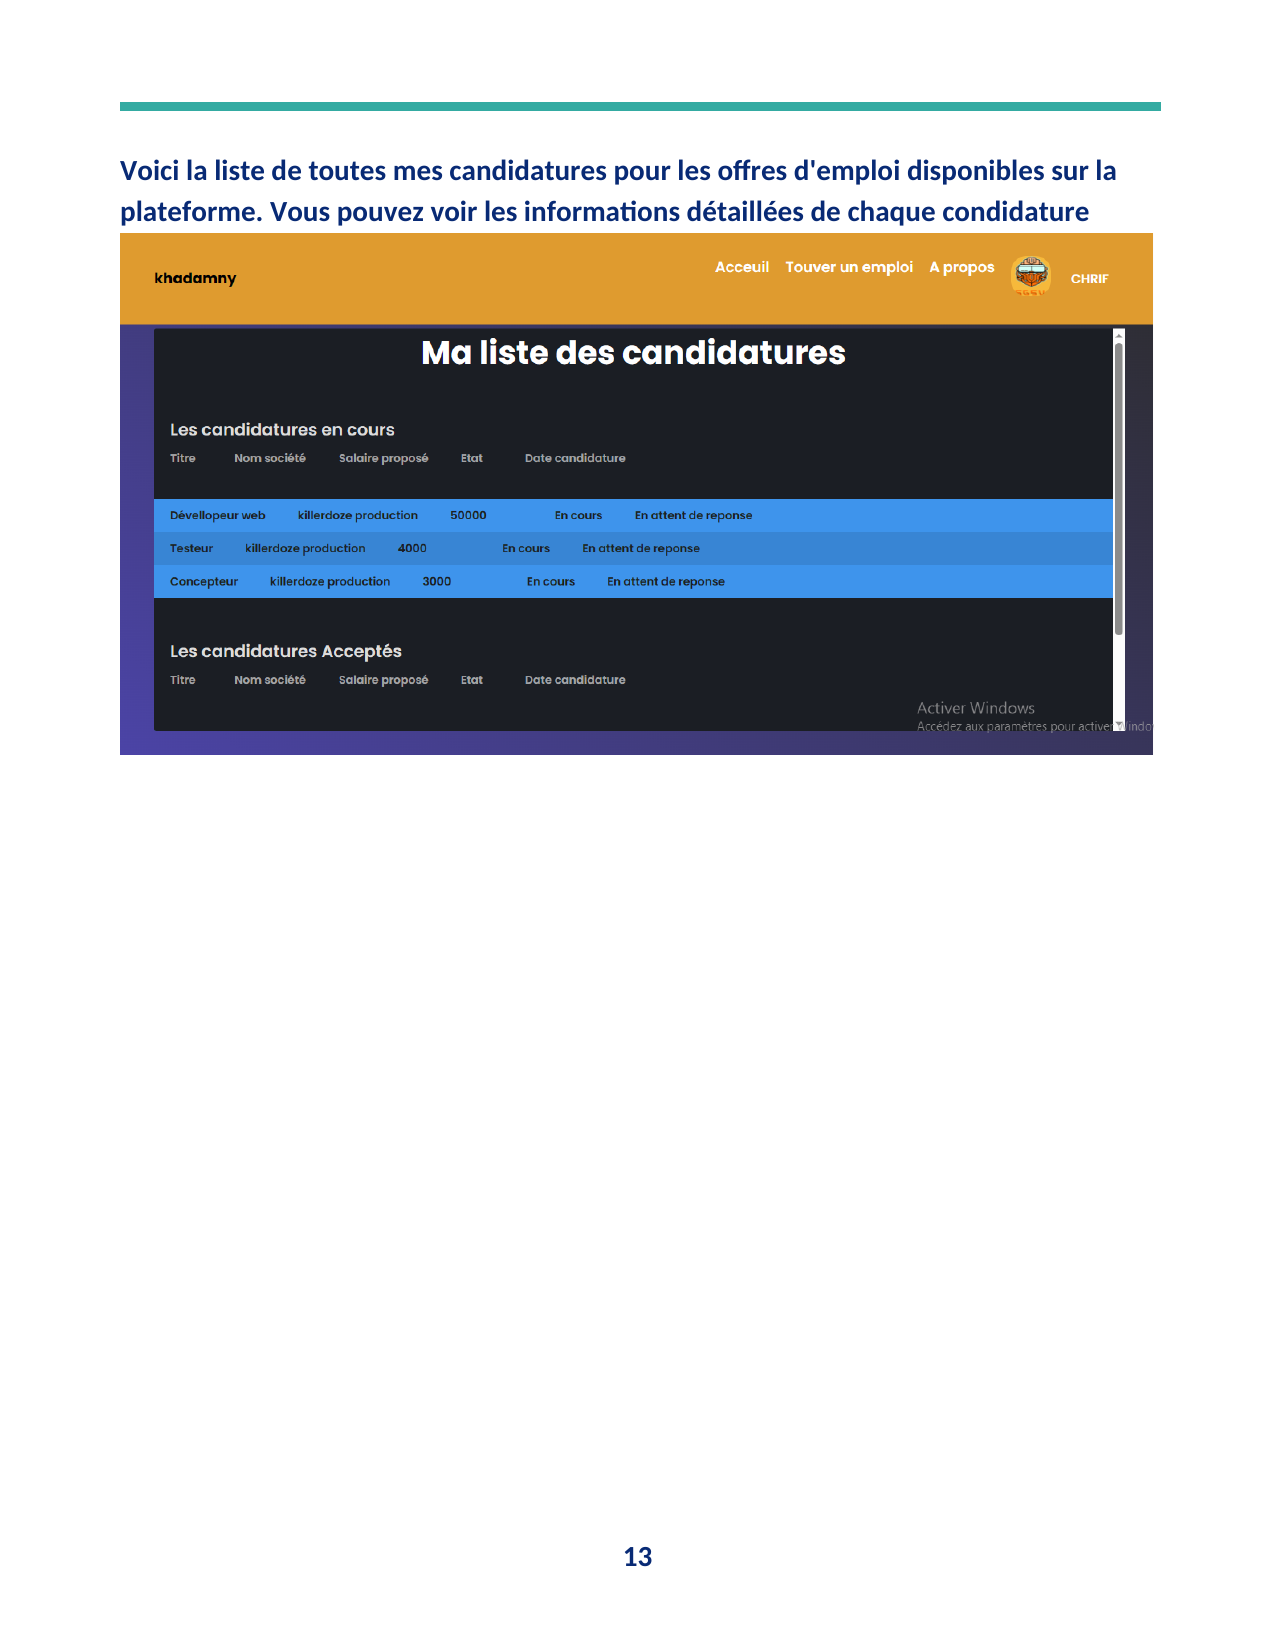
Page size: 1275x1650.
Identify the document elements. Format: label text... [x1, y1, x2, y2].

picture [120, 233, 1155, 755]
text Voici la liste de toutes mes candidatures pour les offres d'emploi disponibles sur la plateforme. Vous pouvez voir les informations détaillées de chaque condidature [120, 152, 1155, 233]
